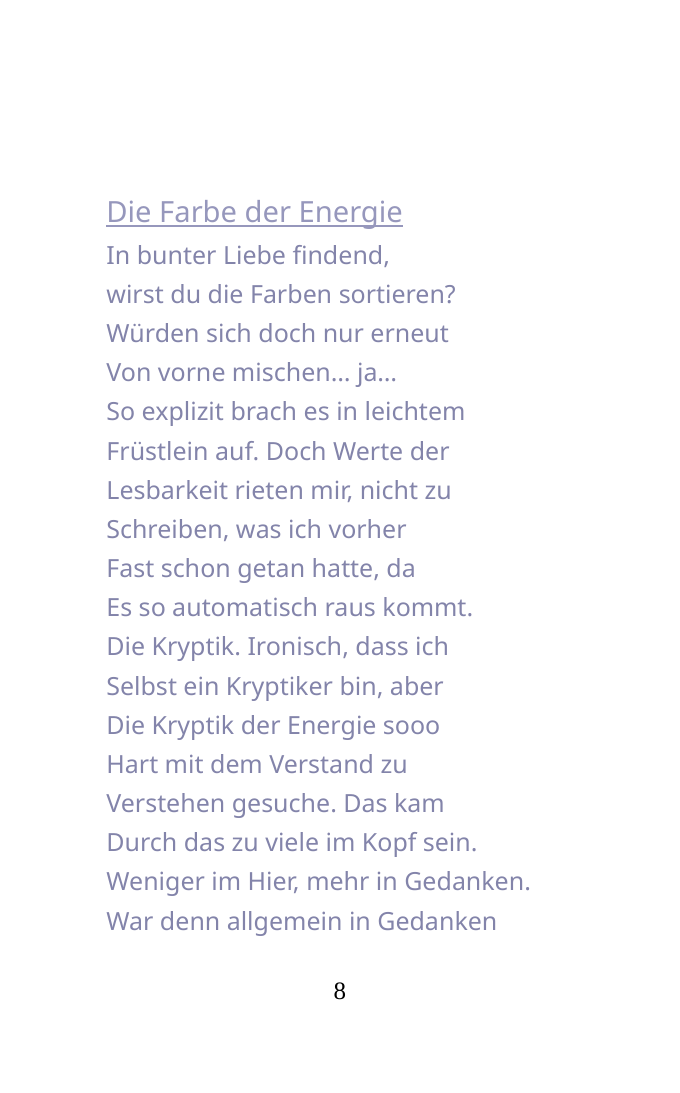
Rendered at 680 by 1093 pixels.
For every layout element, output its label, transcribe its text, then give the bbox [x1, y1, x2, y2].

text Es so automatisch raus kommt. [106, 590, 573, 624]
text Die Kryptik der Energie sooo [106, 707, 573, 741]
text Die Farbe der Energie [106, 192, 573, 231]
text In bunter Liebe findend, [106, 237, 573, 271]
text Die Kryptik. Ironisch, dass ich [106, 629, 573, 663]
text Verstehen gesuche. Das kam [106, 786, 573, 820]
text So explizit brach es in leichtem [106, 394, 573, 428]
text Hart mit dem Verstand zu [106, 746, 573, 781]
text Fast schon getan hatte, da [106, 551, 573, 585]
text War denn allgemein in Gedanken [106, 903, 573, 937]
text wirst du die Farben sortieren? [106, 276, 573, 311]
text Schreiben, was ich vorher [106, 511, 573, 546]
text Früstlein auf. Doch Werte der [106, 433, 573, 467]
text Würden sich doch nur erneut [106, 316, 573, 350]
text Von vorne mischen… ja… [106, 355, 573, 389]
text Selbst ein Kryptiker bin, aber [106, 668, 573, 702]
text Weniger im Hier, mehr in Gedanken. [106, 864, 573, 898]
text Lesbarkeit rieten mir, nicht zu [106, 472, 573, 506]
text Durch das zu viele im Kopf sein. [106, 825, 573, 859]
